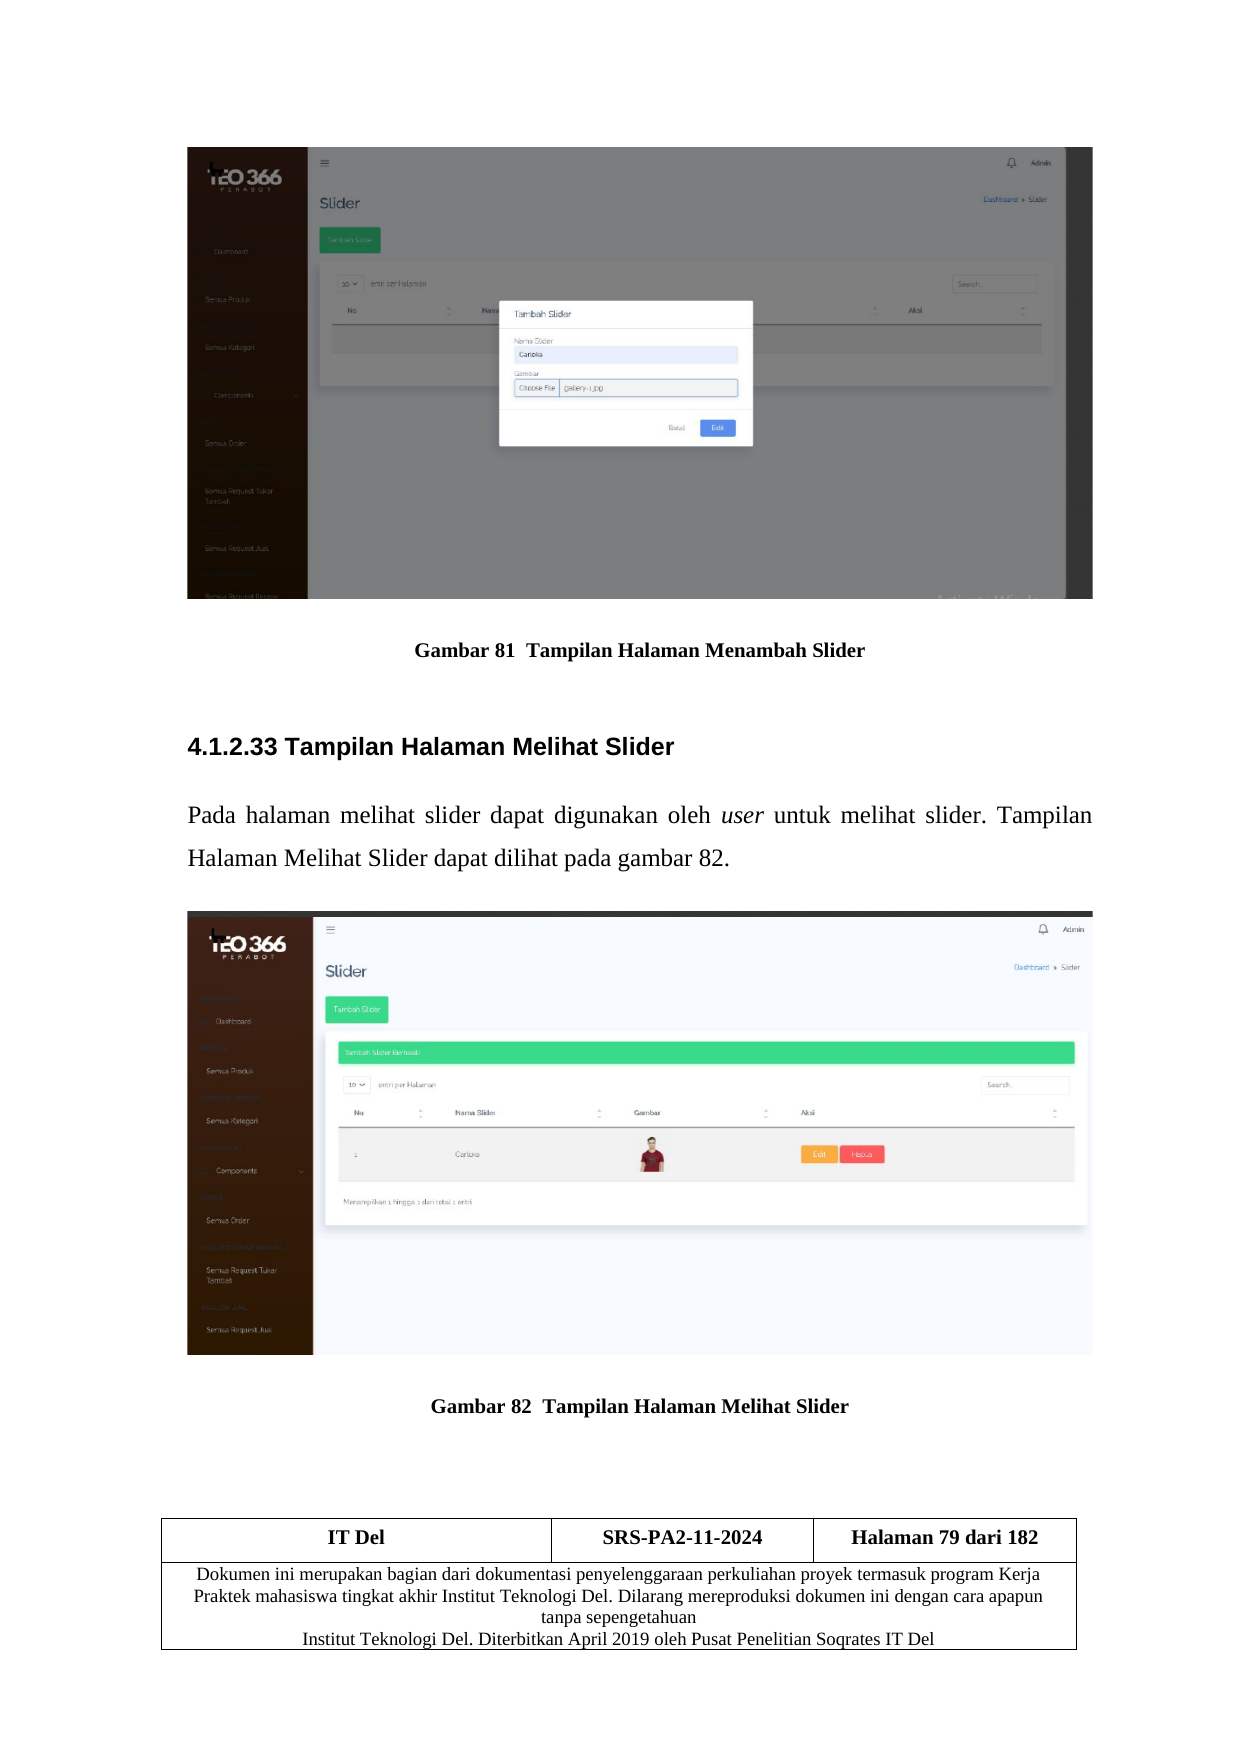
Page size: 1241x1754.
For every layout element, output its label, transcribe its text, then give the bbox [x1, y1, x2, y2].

picture [187, 147, 1093, 599]
text Gambar 82 Tampilan Halaman Melihat Slider [187, 1394, 1092, 1418]
text Gambar 81 Tampilan Halaman Menambah Slider [187, 638, 1092, 662]
text 4.1.2.33 Tampilan Halaman Melihat Slider [187, 732, 1092, 761]
picture [187, 911, 1093, 1355]
text Pada halaman melihat slider dapat digunakan oleh user untuk melihat slider. Tampilan Halaman Melihat Slider dapat dilihat pada gambar 82. [187, 800, 1092, 872]
